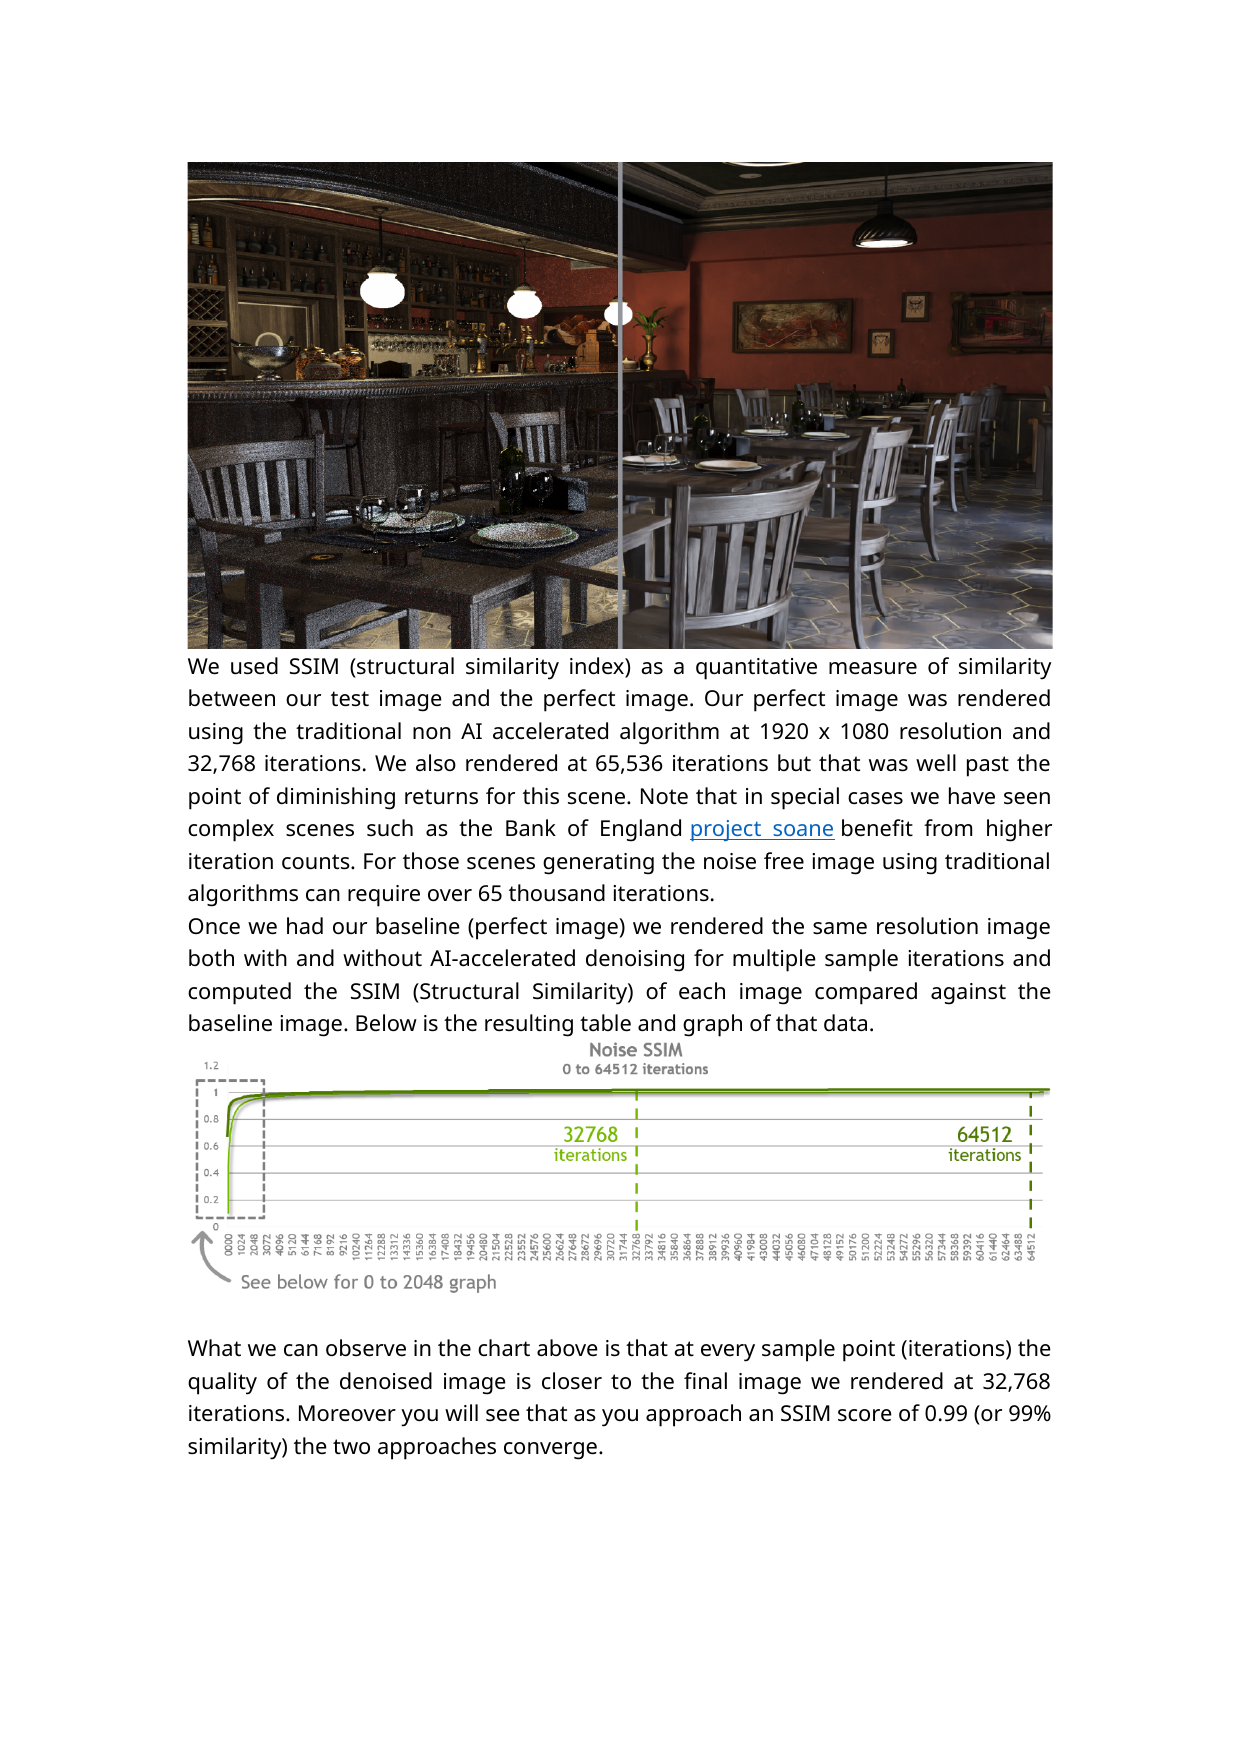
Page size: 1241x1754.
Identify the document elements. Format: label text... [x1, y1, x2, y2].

picture [187, 1039, 1053, 1306]
picture [187, 162, 1053, 649]
